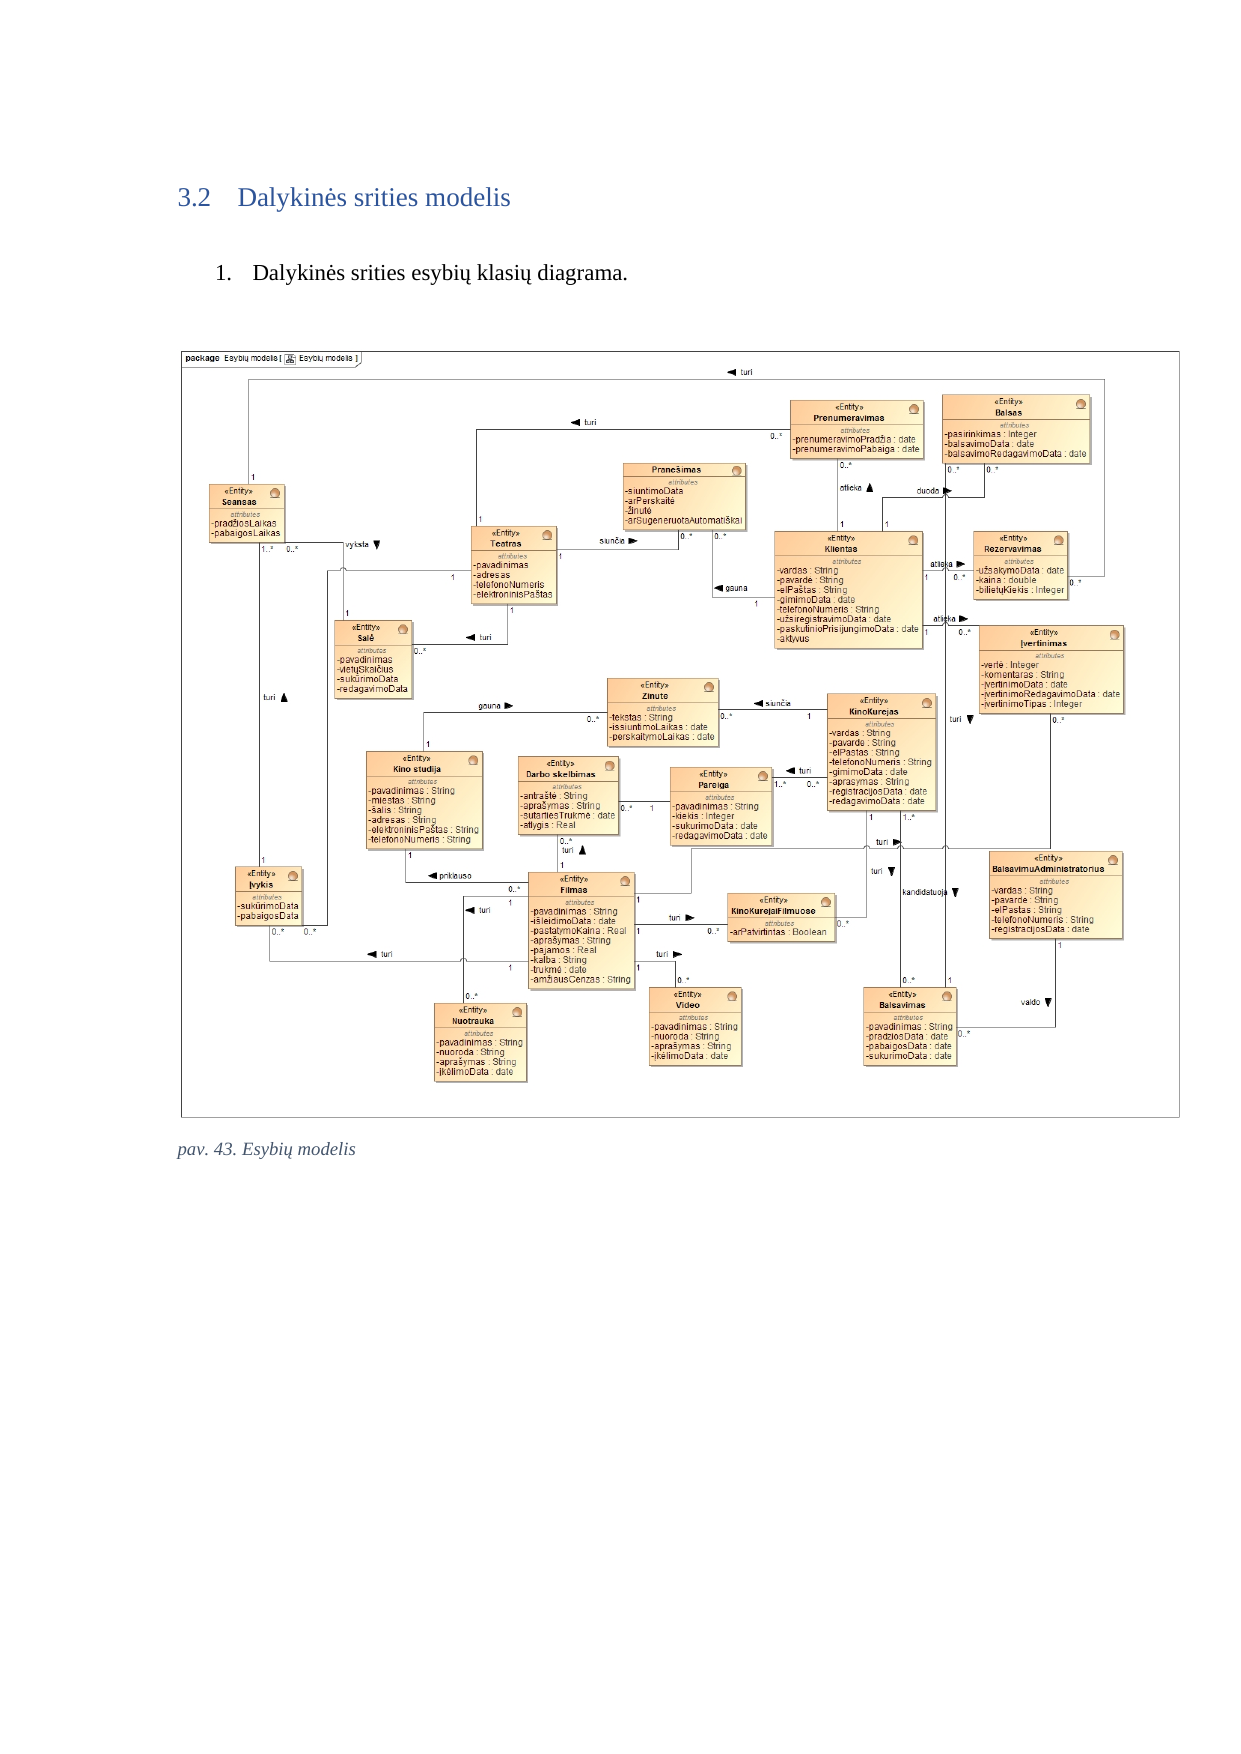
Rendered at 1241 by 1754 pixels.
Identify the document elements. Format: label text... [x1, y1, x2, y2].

subtitle Dalykinės srities modelis [177, 181, 1181, 212]
list Dalykinės srities esybių klasių diagrama. [215, 259, 1181, 285]
picture [177, 348, 1182, 1120]
